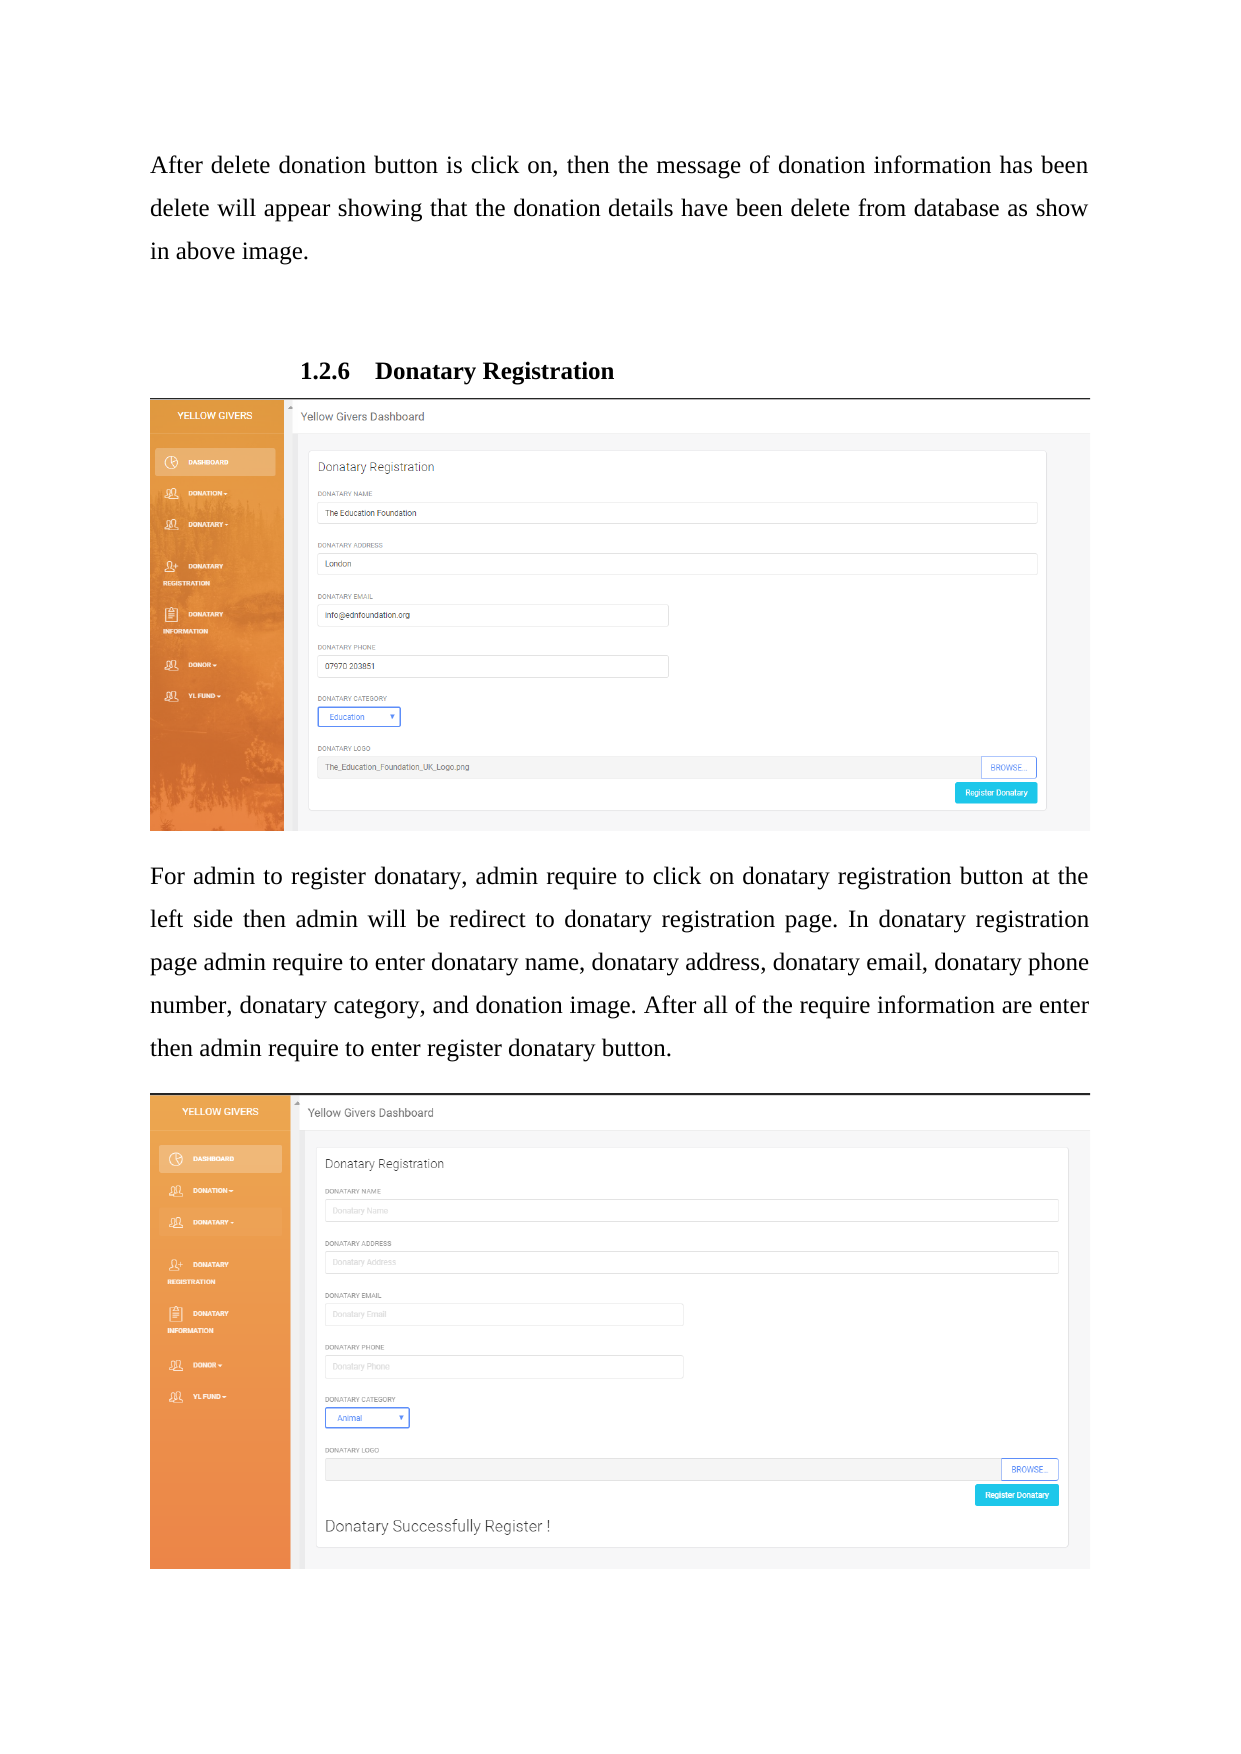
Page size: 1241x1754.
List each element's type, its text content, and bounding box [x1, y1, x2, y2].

picture [150, 398, 1091, 831]
subtitle Donatary Registration [300, 356, 1090, 384]
text For admin to register donatary, admin require to click on donatary registration button at the left side then admin will be redirect to donatary registration page. In donatary registration page admin require to enter donatary name, donatary address, donatary email, donatary phone number, donatary category, and donation image. After all of the require information are enter then admin require to enter register donatary button. [150, 861, 1090, 1062]
picture [150, 1093, 1091, 1569]
text After delete donation button is click on, then the message of donation information has been delete will appear showing that the donation details have been delete from database as show in above image. [150, 150, 1090, 265]
